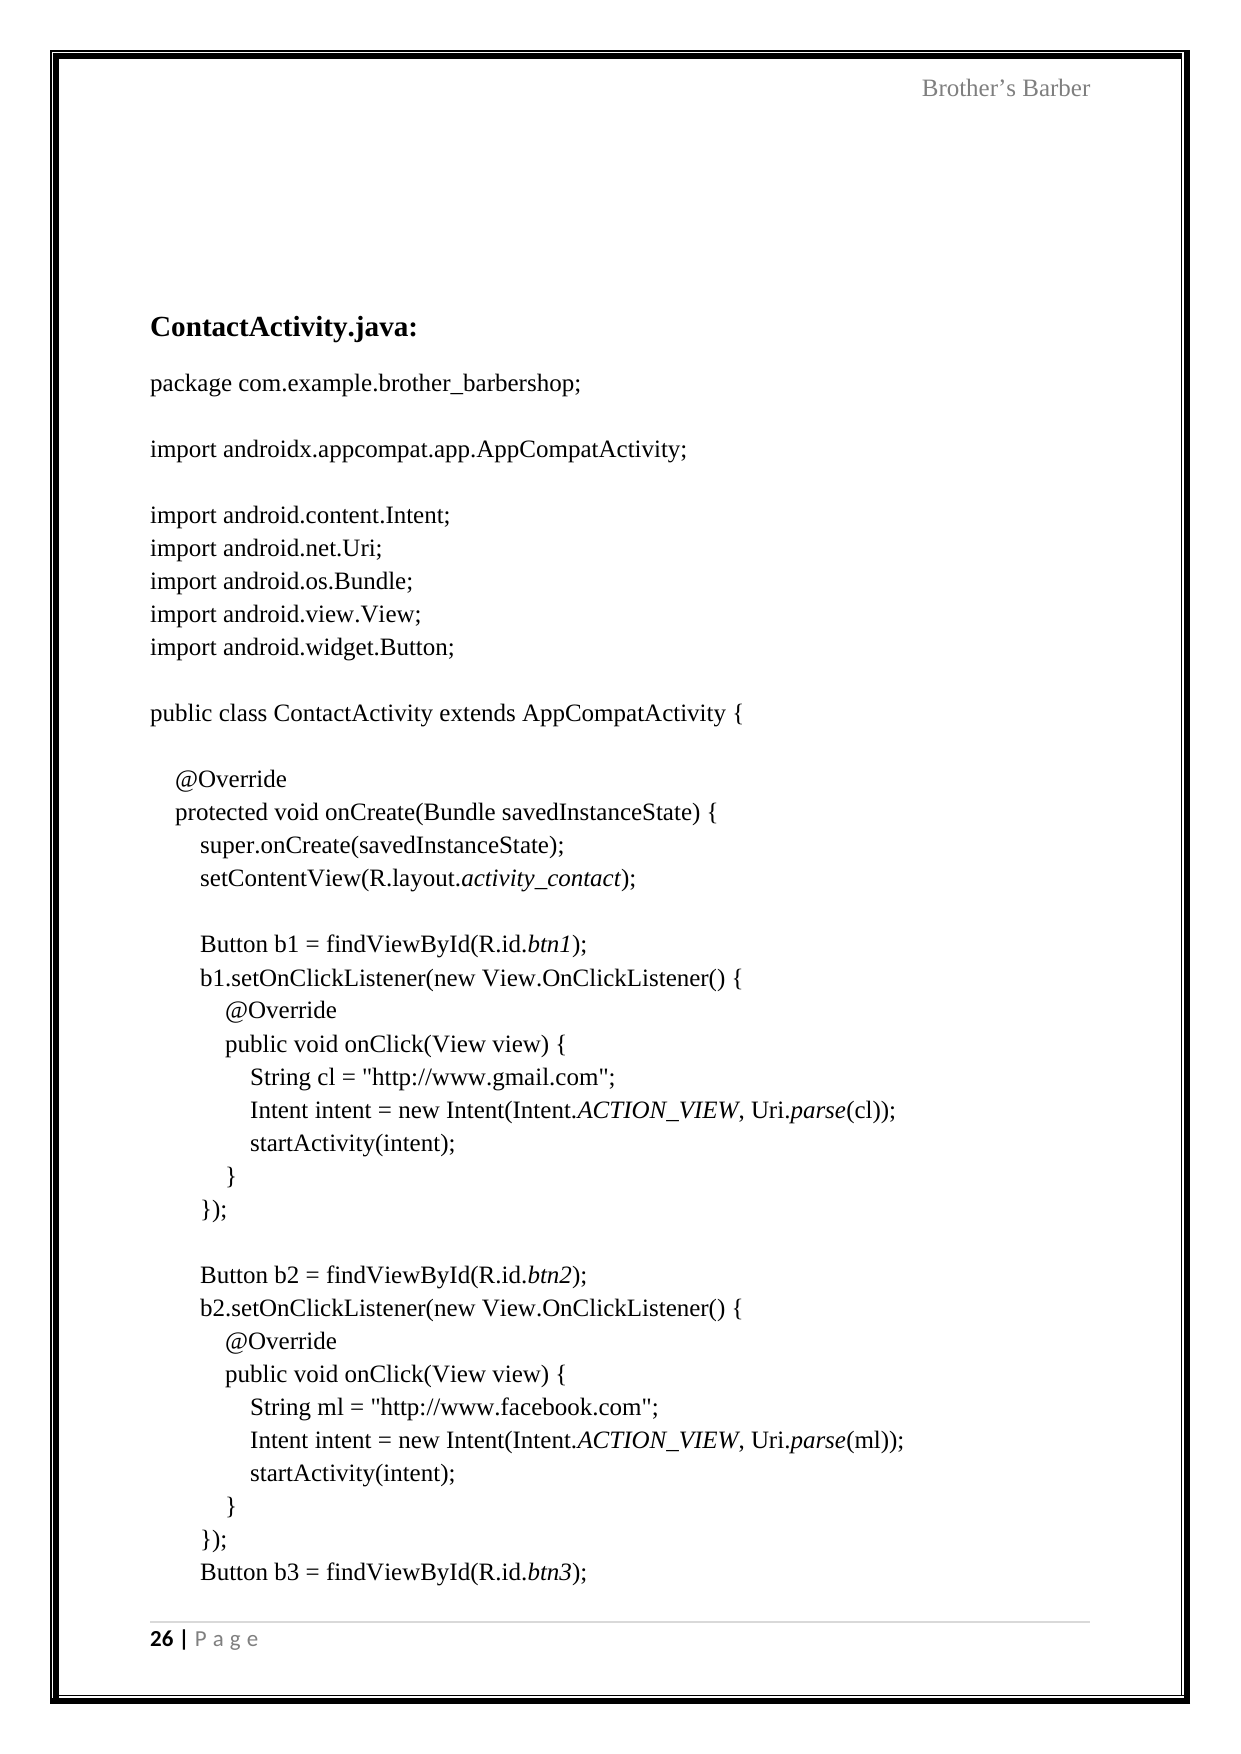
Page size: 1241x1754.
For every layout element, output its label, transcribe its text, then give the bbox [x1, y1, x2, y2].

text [150, 368, 1090, 1586]
text ContactActivity.java: [150, 309, 1090, 342]
